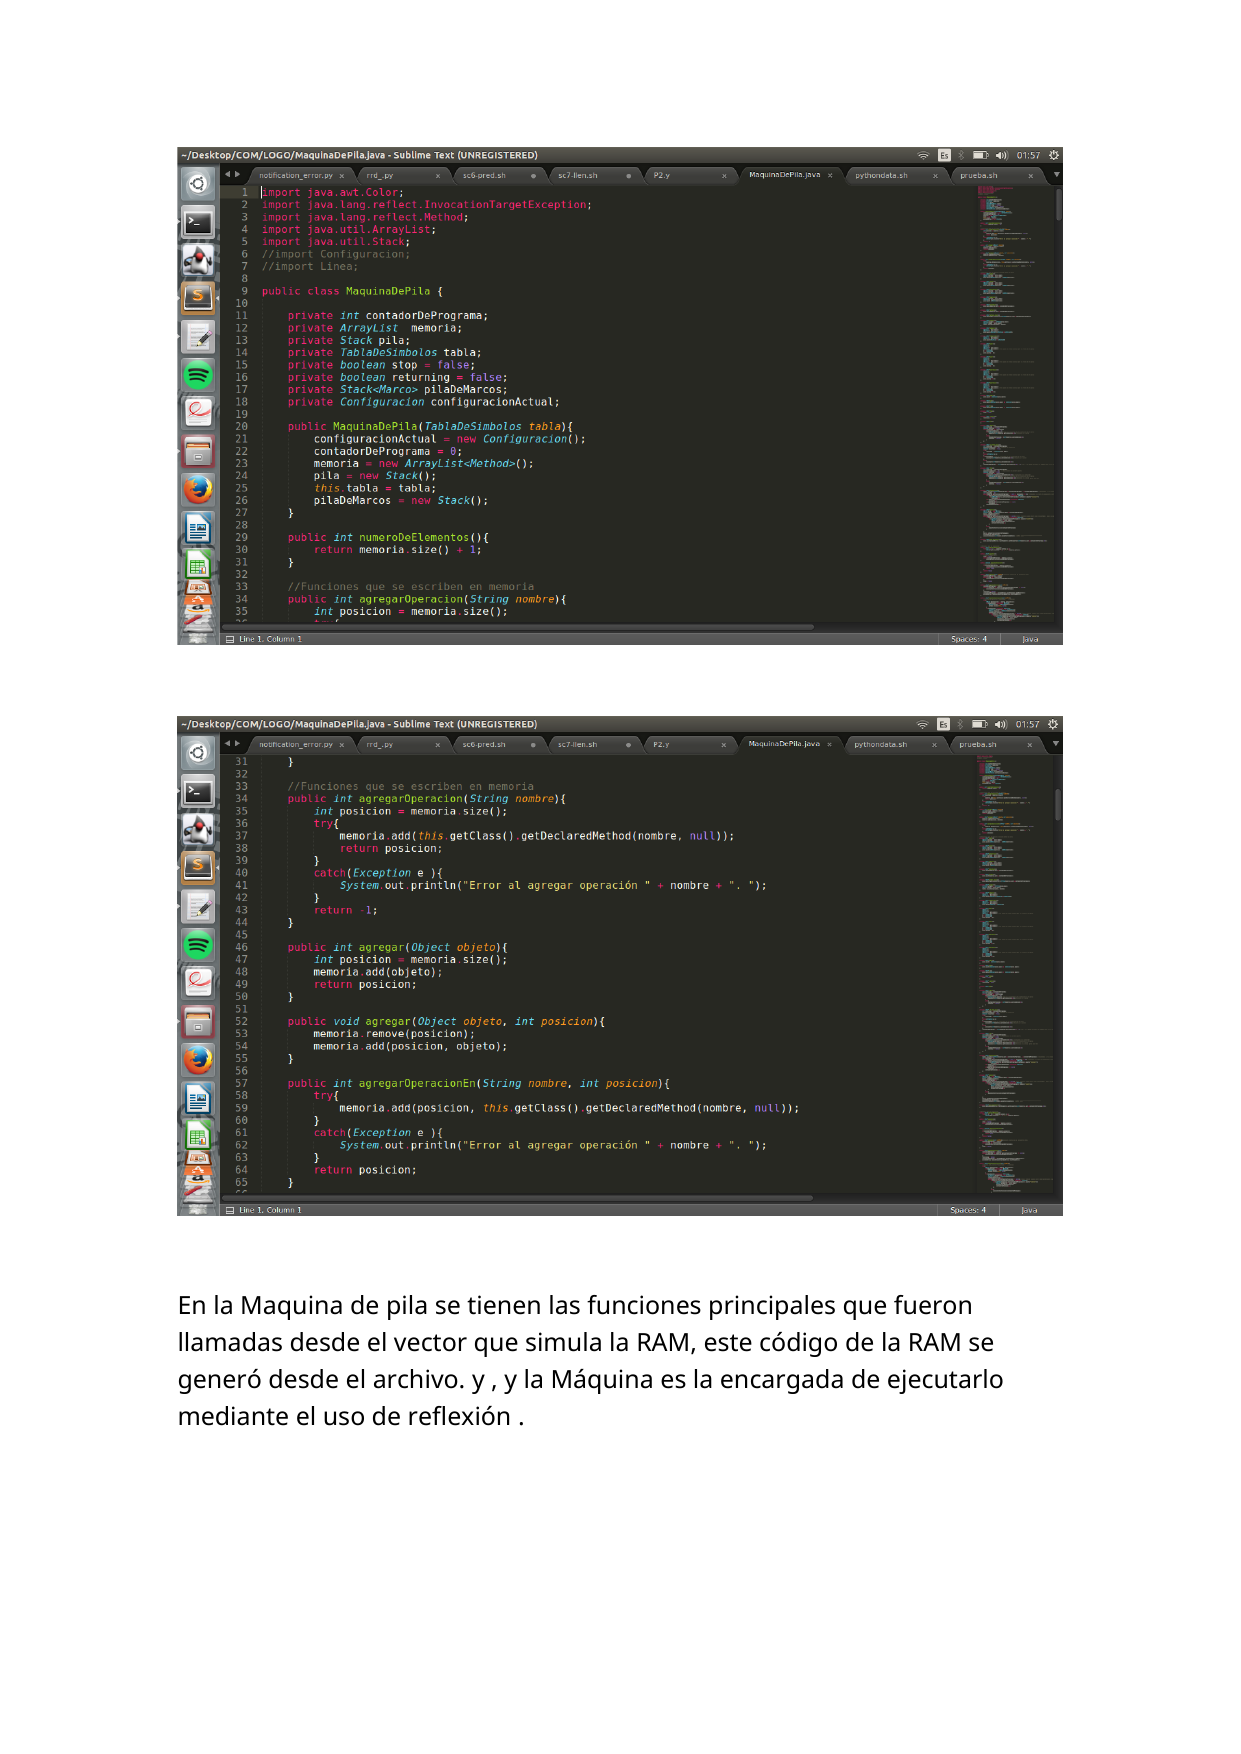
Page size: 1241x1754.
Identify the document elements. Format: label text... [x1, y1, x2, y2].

text En la Maquina de pila se tienen las funciones principales que fueron llamadas desde el vector que simula la RAM, este código de la RAM se generó desde el archivo. y , y la Máquina es la encargada de ejecutarlo mediante el uso de reflexión . [177, 1288, 1063, 1432]
picture [177, 147, 1063, 645]
picture [177, 716, 1063, 1216]
